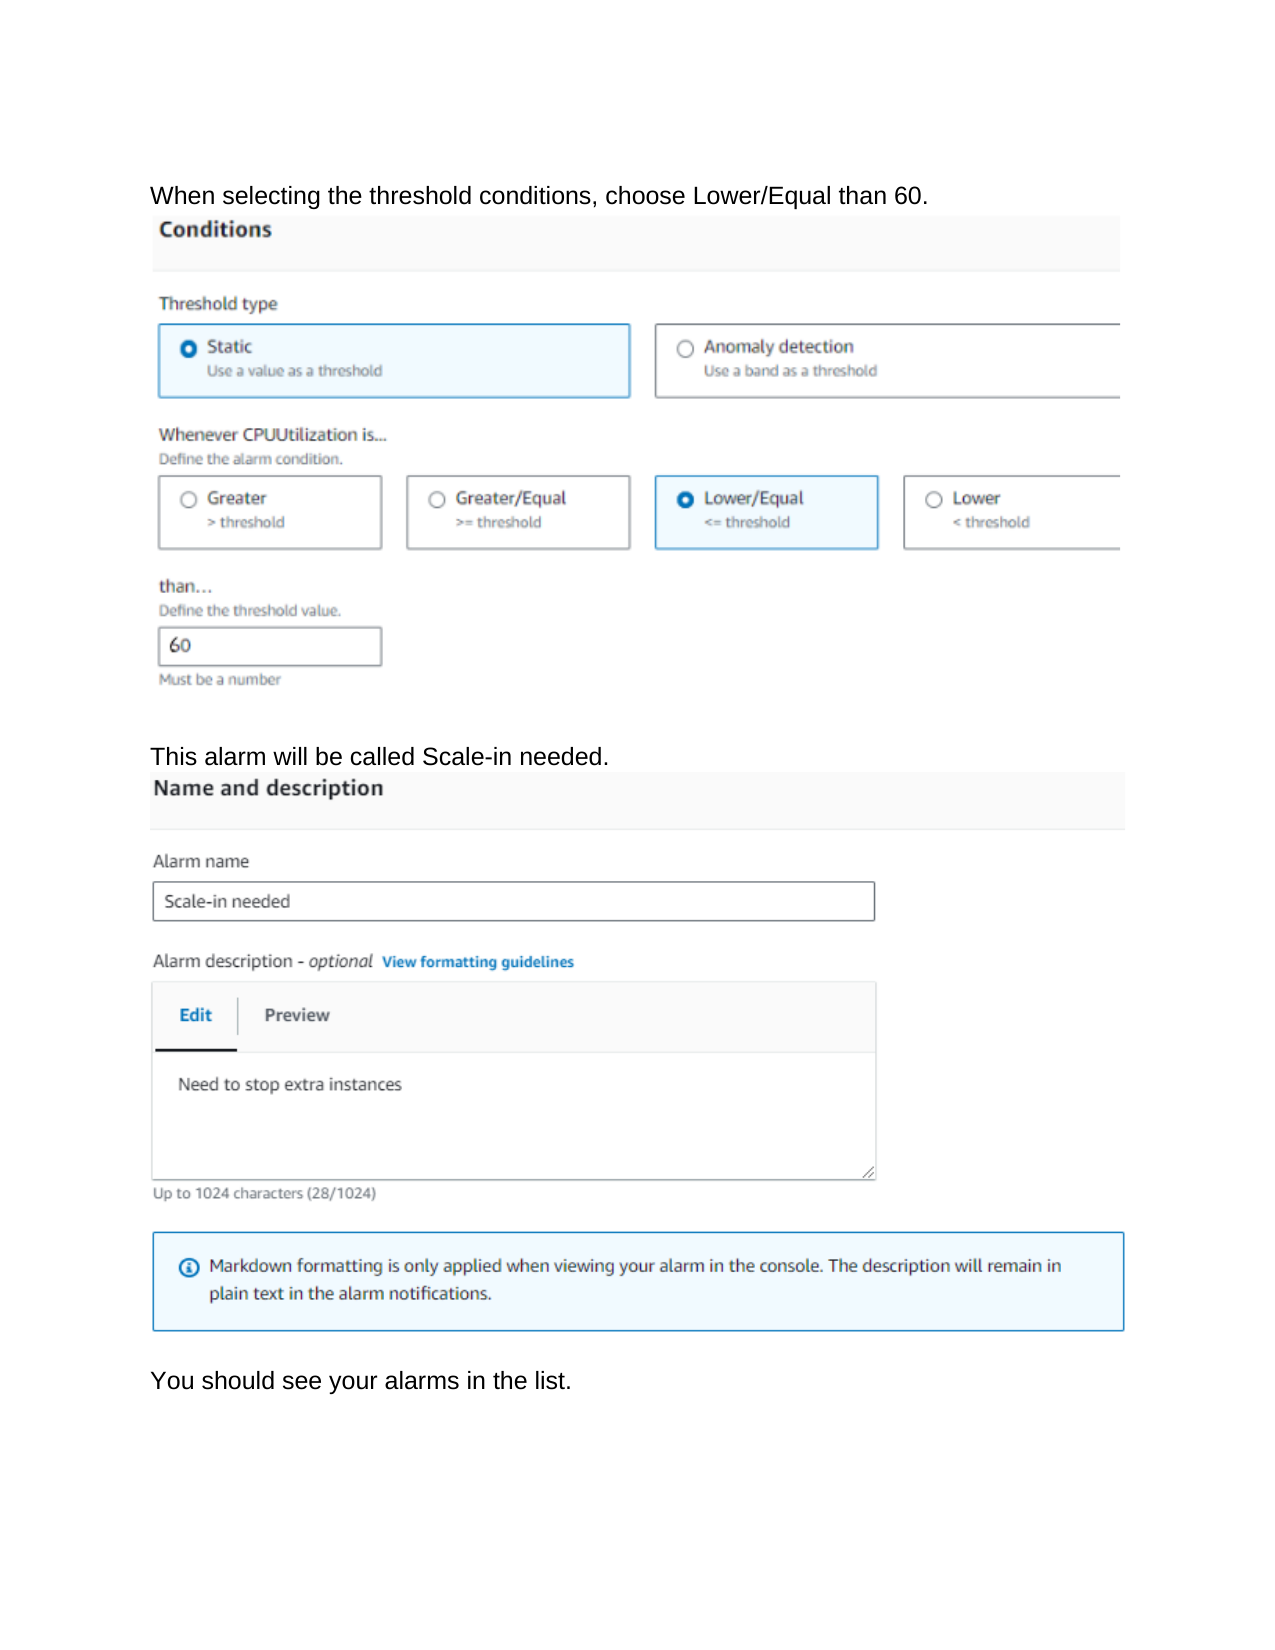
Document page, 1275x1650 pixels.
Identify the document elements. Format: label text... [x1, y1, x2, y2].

text This alarm will be called Scale-in needed. [150, 741, 1125, 770]
text You should see your alarms in the list. [150, 1366, 1125, 1395]
picture [150, 772, 1125, 1333]
text When selecting the threshold conditions, choose Lower/Equal than 60. [150, 181, 1125, 210]
picture [150, 212, 1121, 709]
